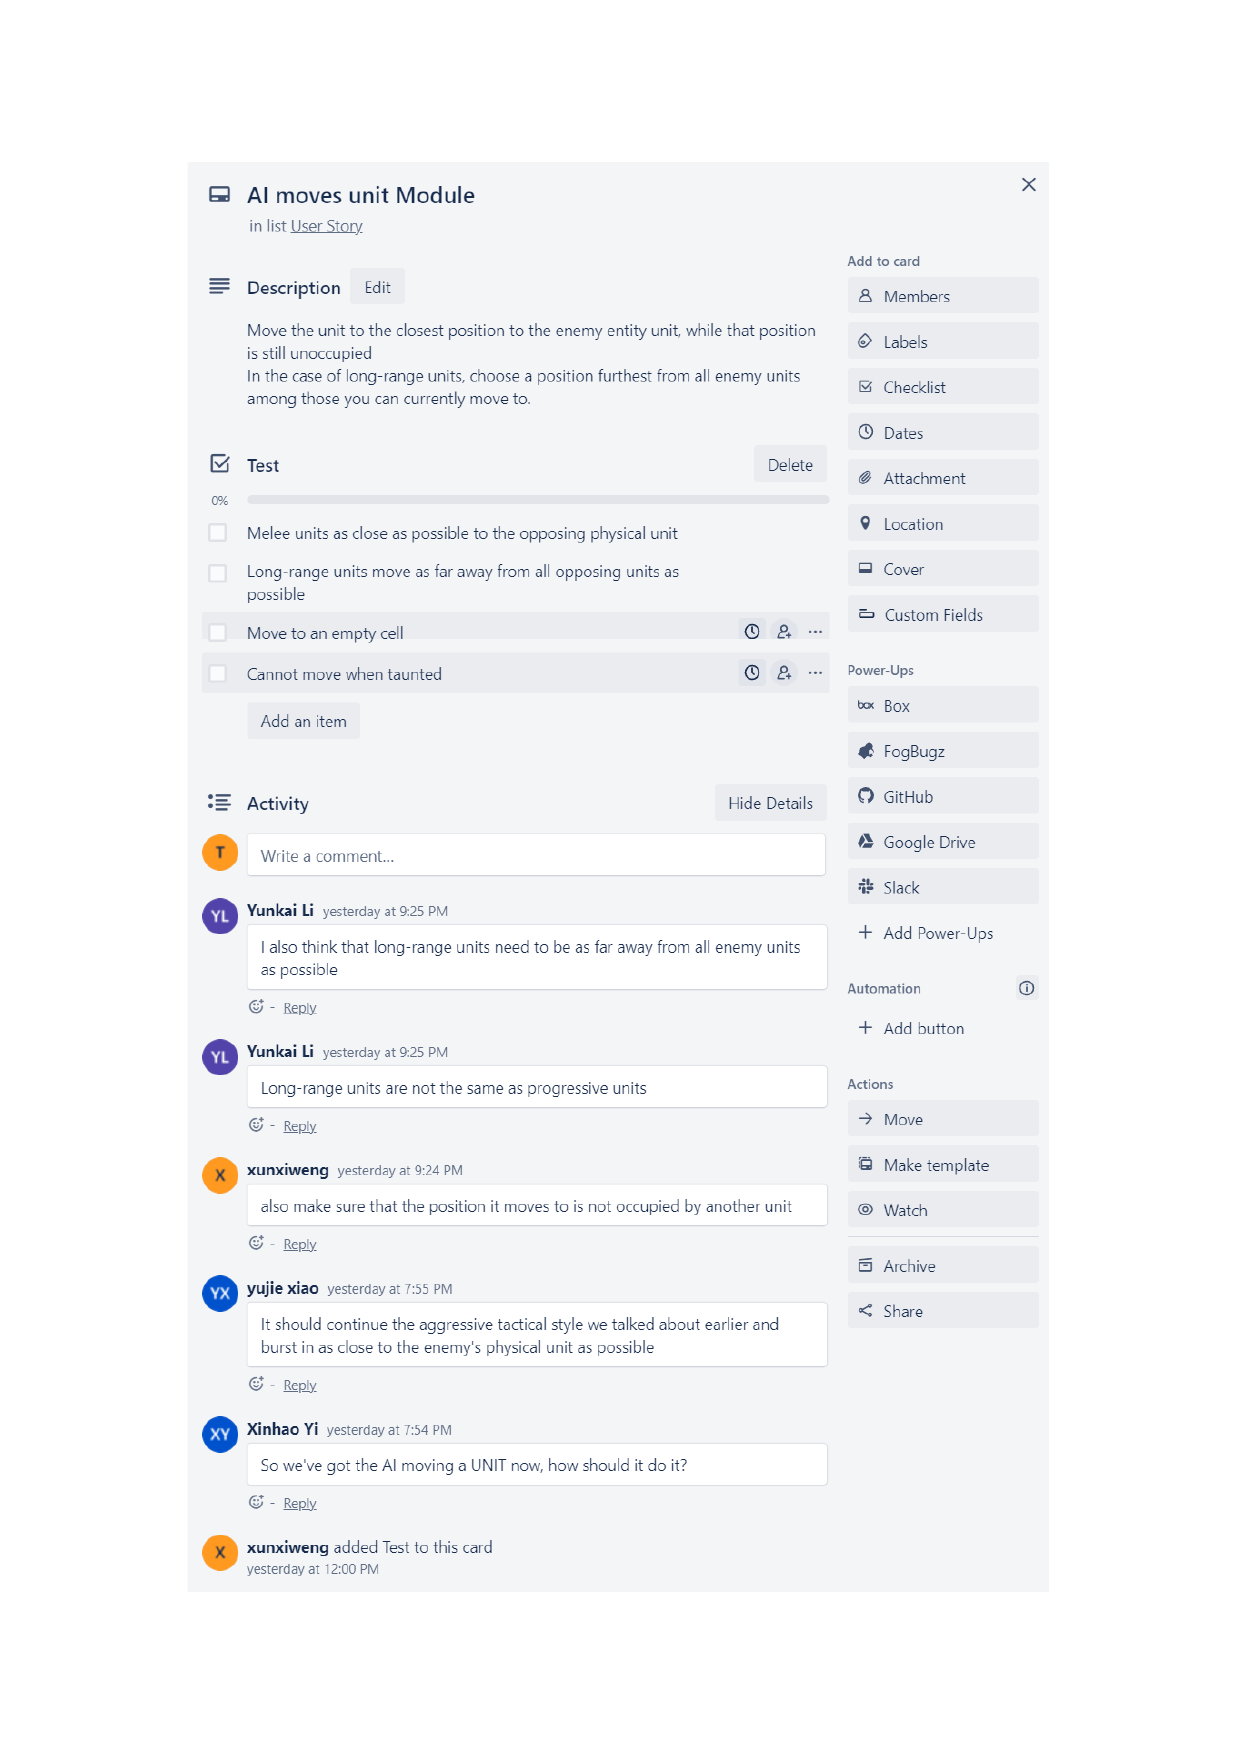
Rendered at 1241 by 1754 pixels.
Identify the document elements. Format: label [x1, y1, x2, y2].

picture [187, 162, 1050, 1592]
